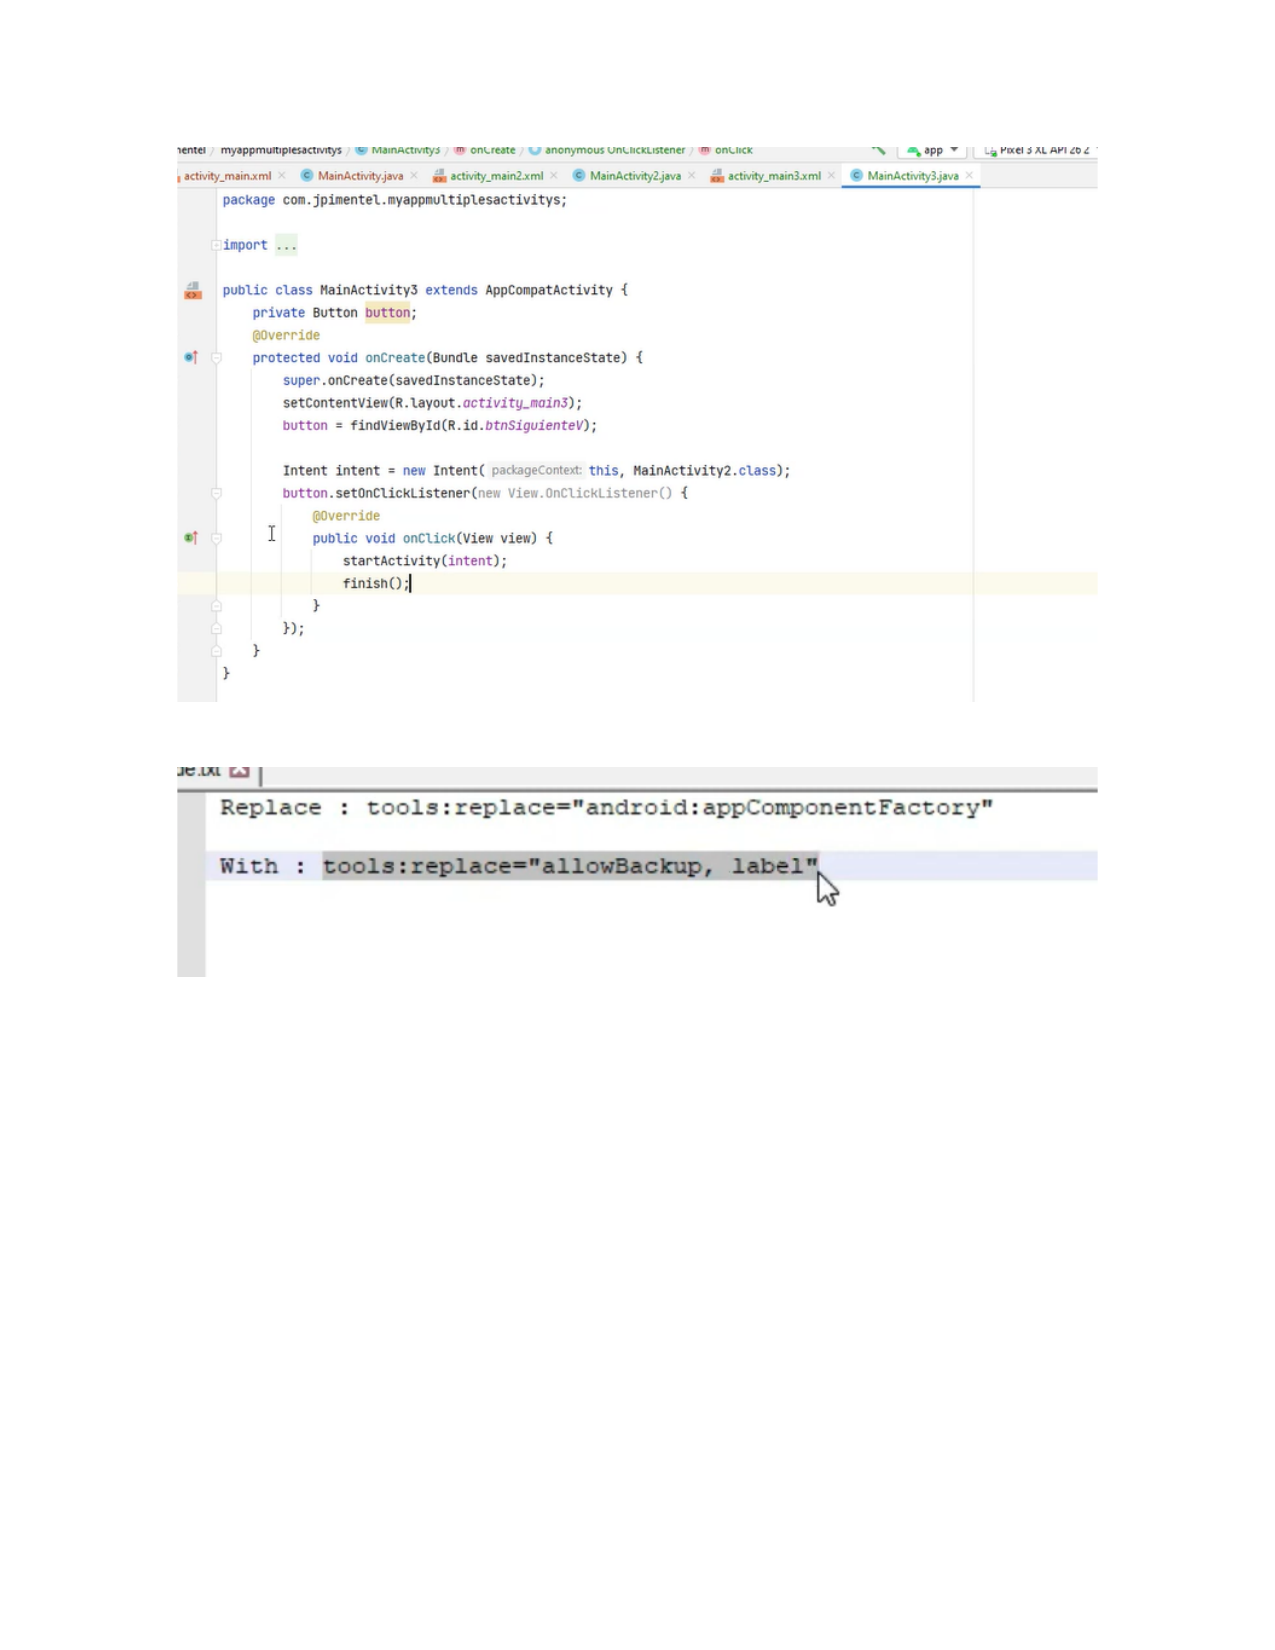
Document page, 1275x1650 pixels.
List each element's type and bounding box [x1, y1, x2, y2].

picture [177, 147, 1098, 702]
picture [177, 767, 1098, 977]
